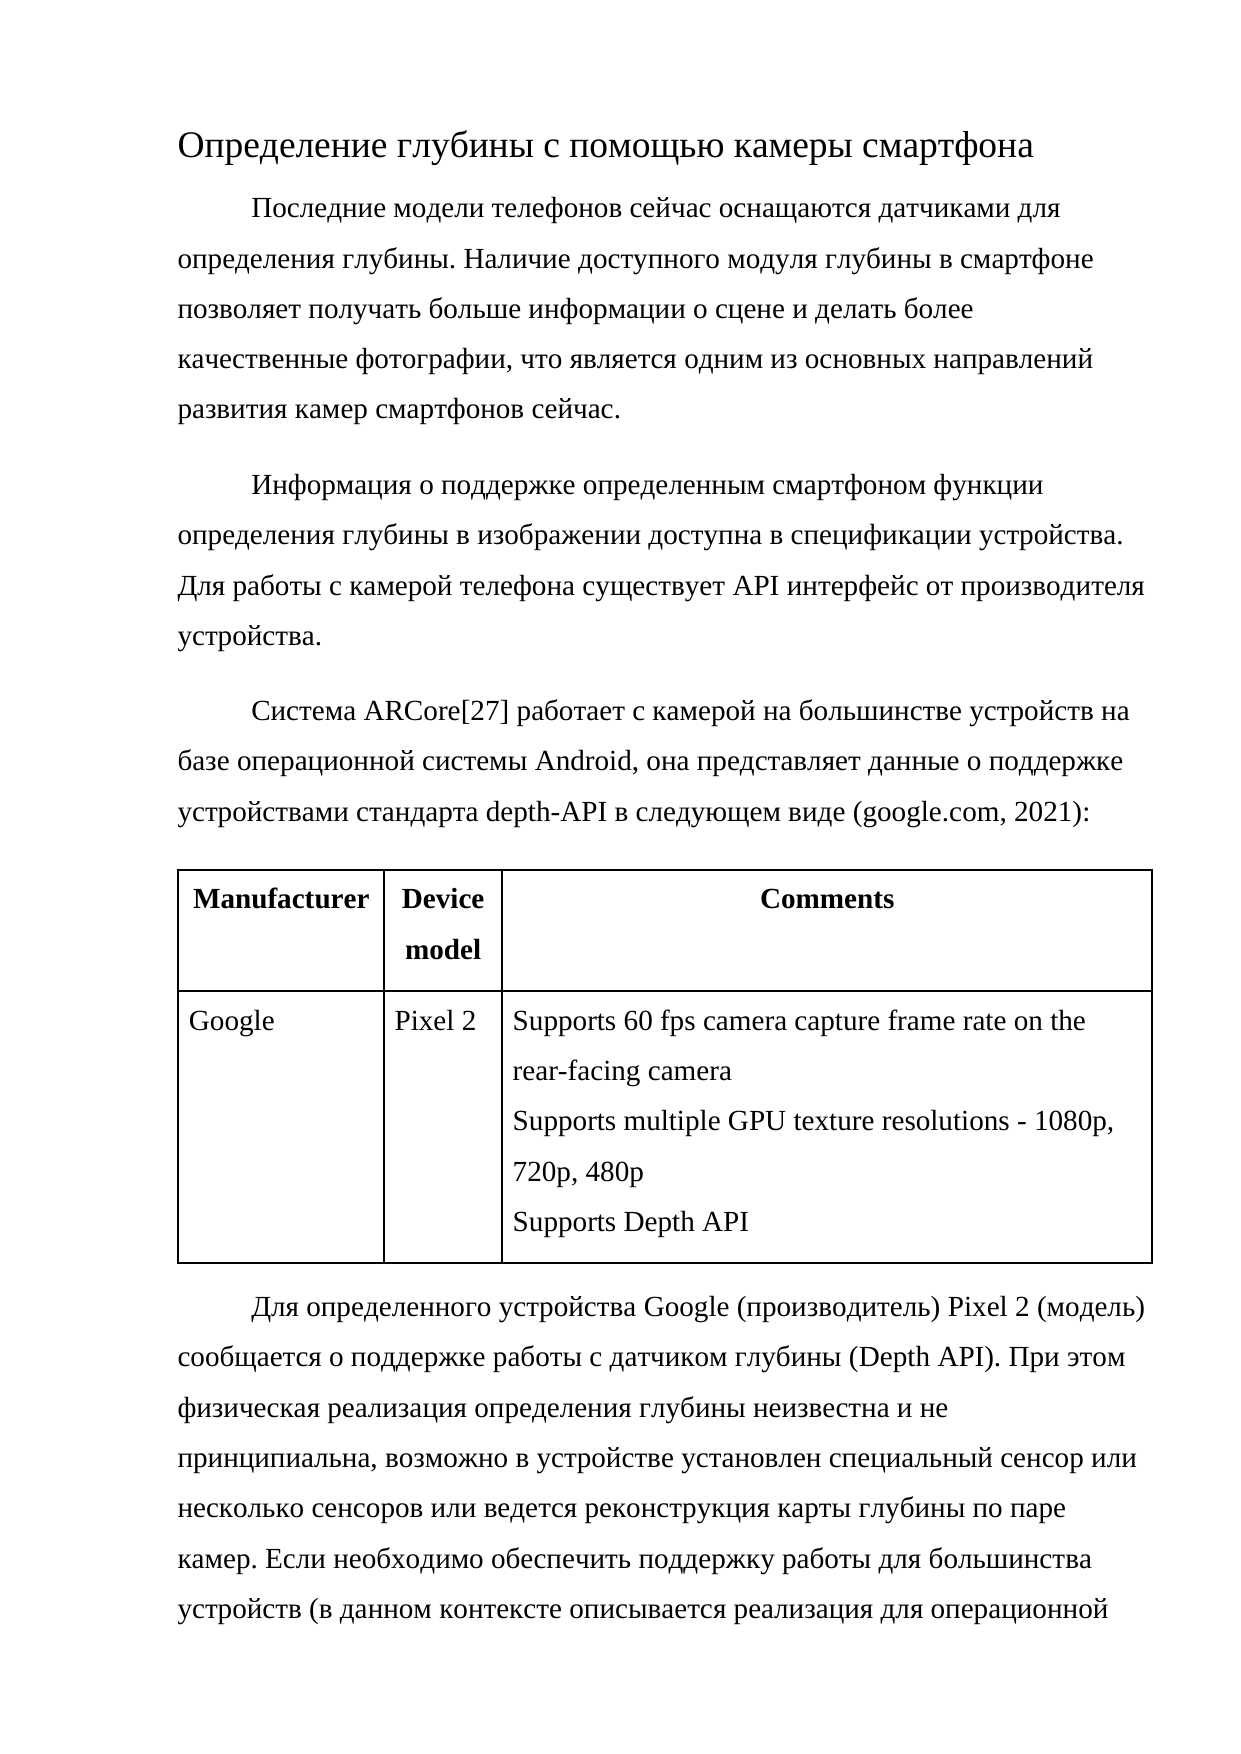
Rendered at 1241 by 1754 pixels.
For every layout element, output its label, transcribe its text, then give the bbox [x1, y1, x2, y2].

table_header Manufacturer [179, 871, 383, 990]
table_header Comments [503, 871, 1151, 990]
text Последние модели телефонов сейчас оснащаются датчиками для определения глубины. Наличие доступного модуля глубины в смартфоне позволяет получать больше информации о сцене и делать более качественные фотографии, что является одним из основных направлений развития камер смартфонов сейчас. [177, 190, 1152, 425]
subtitle Определение глубины с помощью камеры смартфона [177, 122, 1152, 165]
table_header Device model [385, 871, 501, 990]
text Система ARCore[27] работает с камерой на большинстве устройств на базе операционной системы Android, она представляет данные о поддержке устройствами стандарта depth-API в следующем виде: [177, 693, 1152, 827]
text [177, 1289, 1152, 1625]
table_cell Supports 60 fps camera capture frame rate on the rear-facing camera Supports multiple GPU texture resolutions - 1080p, 720p, 480p Supports Depth API [503, 992, 1151, 1262]
table_cell Pixel 2 [385, 992, 501, 1262]
table_cell Google [179, 992, 383, 1262]
text Информация о поддержке определенным смартфоном функции определения глубины в изображении доступна в спецификации устройства. Для работы с камерой телефона существует API интерфейс от производителя устройства. [177, 467, 1152, 651]
